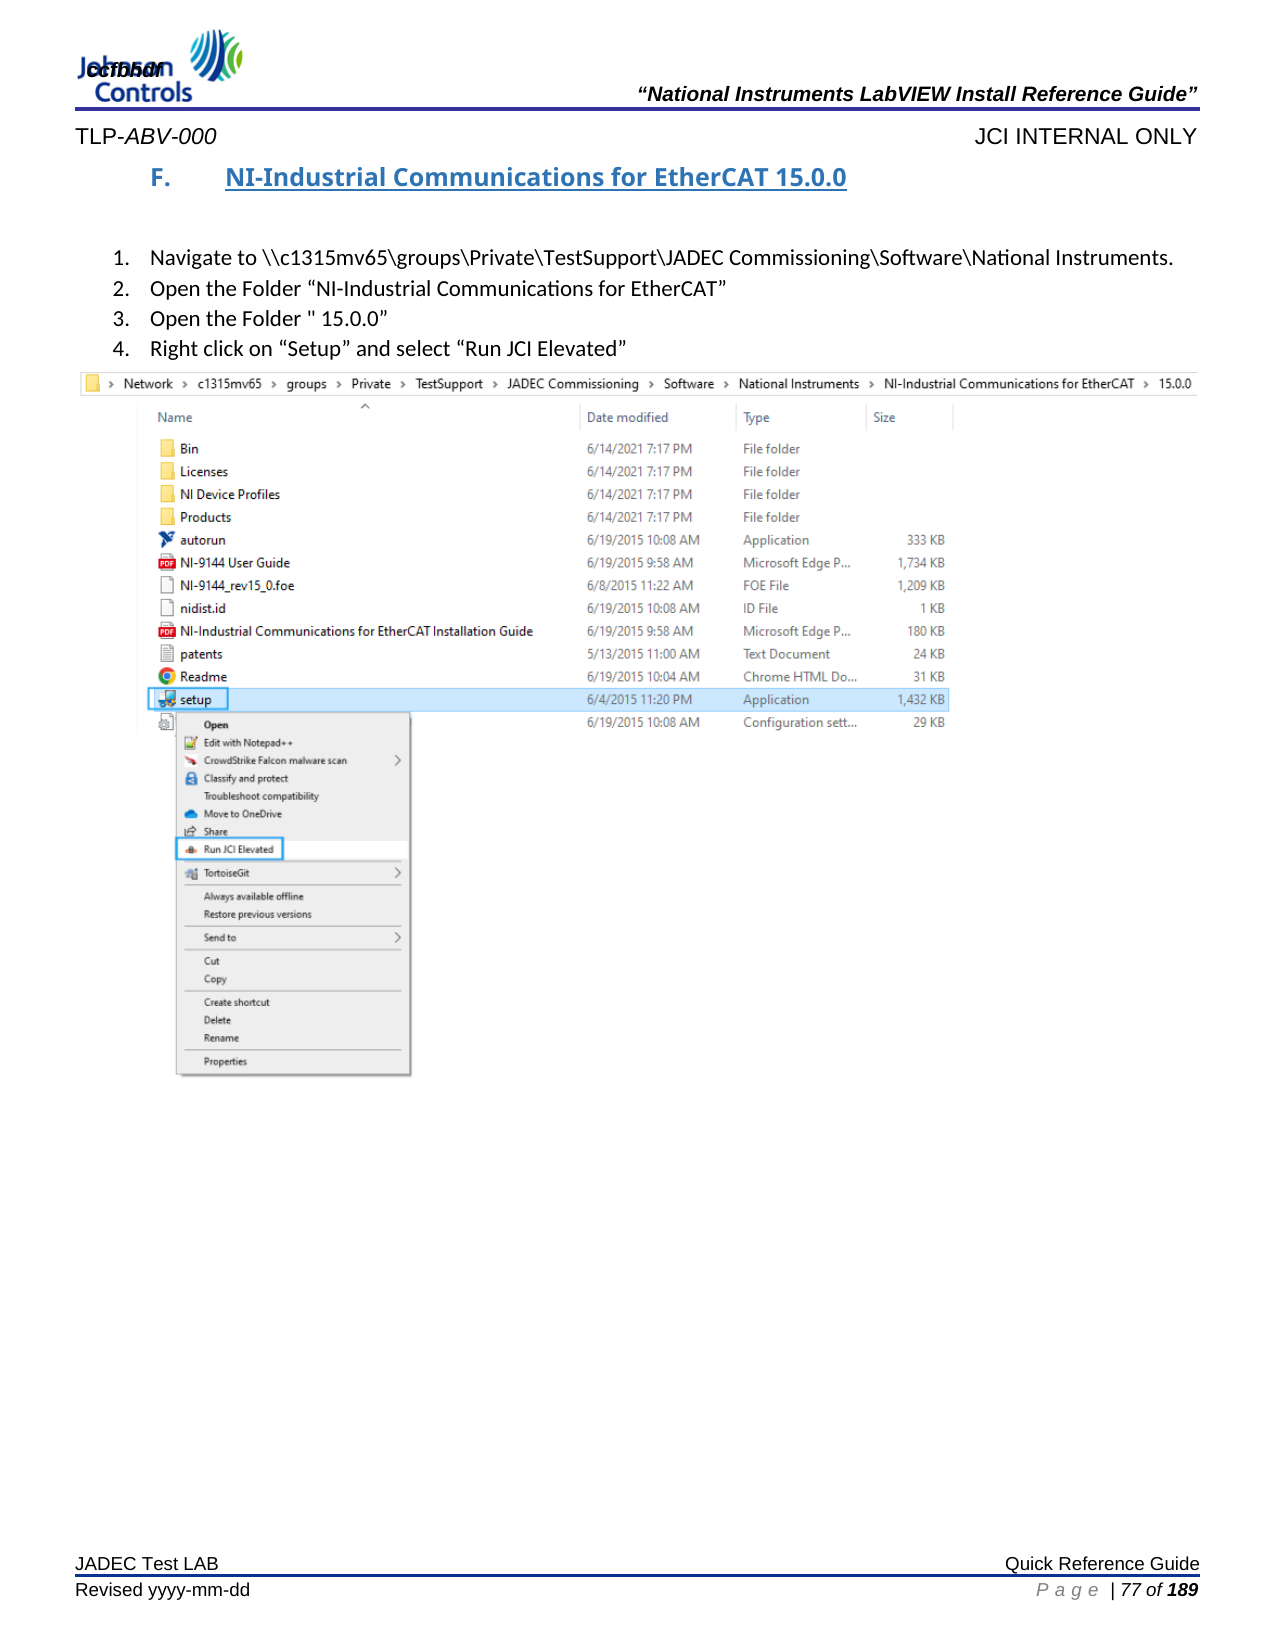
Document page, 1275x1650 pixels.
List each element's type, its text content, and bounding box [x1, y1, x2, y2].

list Navigate to \\c1315mv65\groups\Private\TestSupport\JADEC Commissioning\Software\National Instruments. [112, 243, 1200, 272]
list Open the Folder “NI-Industrial Communications for EtherCAT” [112, 274, 1200, 302]
list Open the Folder " 15.0.0” [112, 304, 1200, 332]
list Right click on “Setup” and select “Run JCI Elevated” [112, 334, 1200, 362]
picture [76, 26, 246, 105]
picture [75, 372, 1200, 1083]
subtitle NI-Industrial Communications for EtherCAT 15.0.0 [150, 160, 1200, 194]
